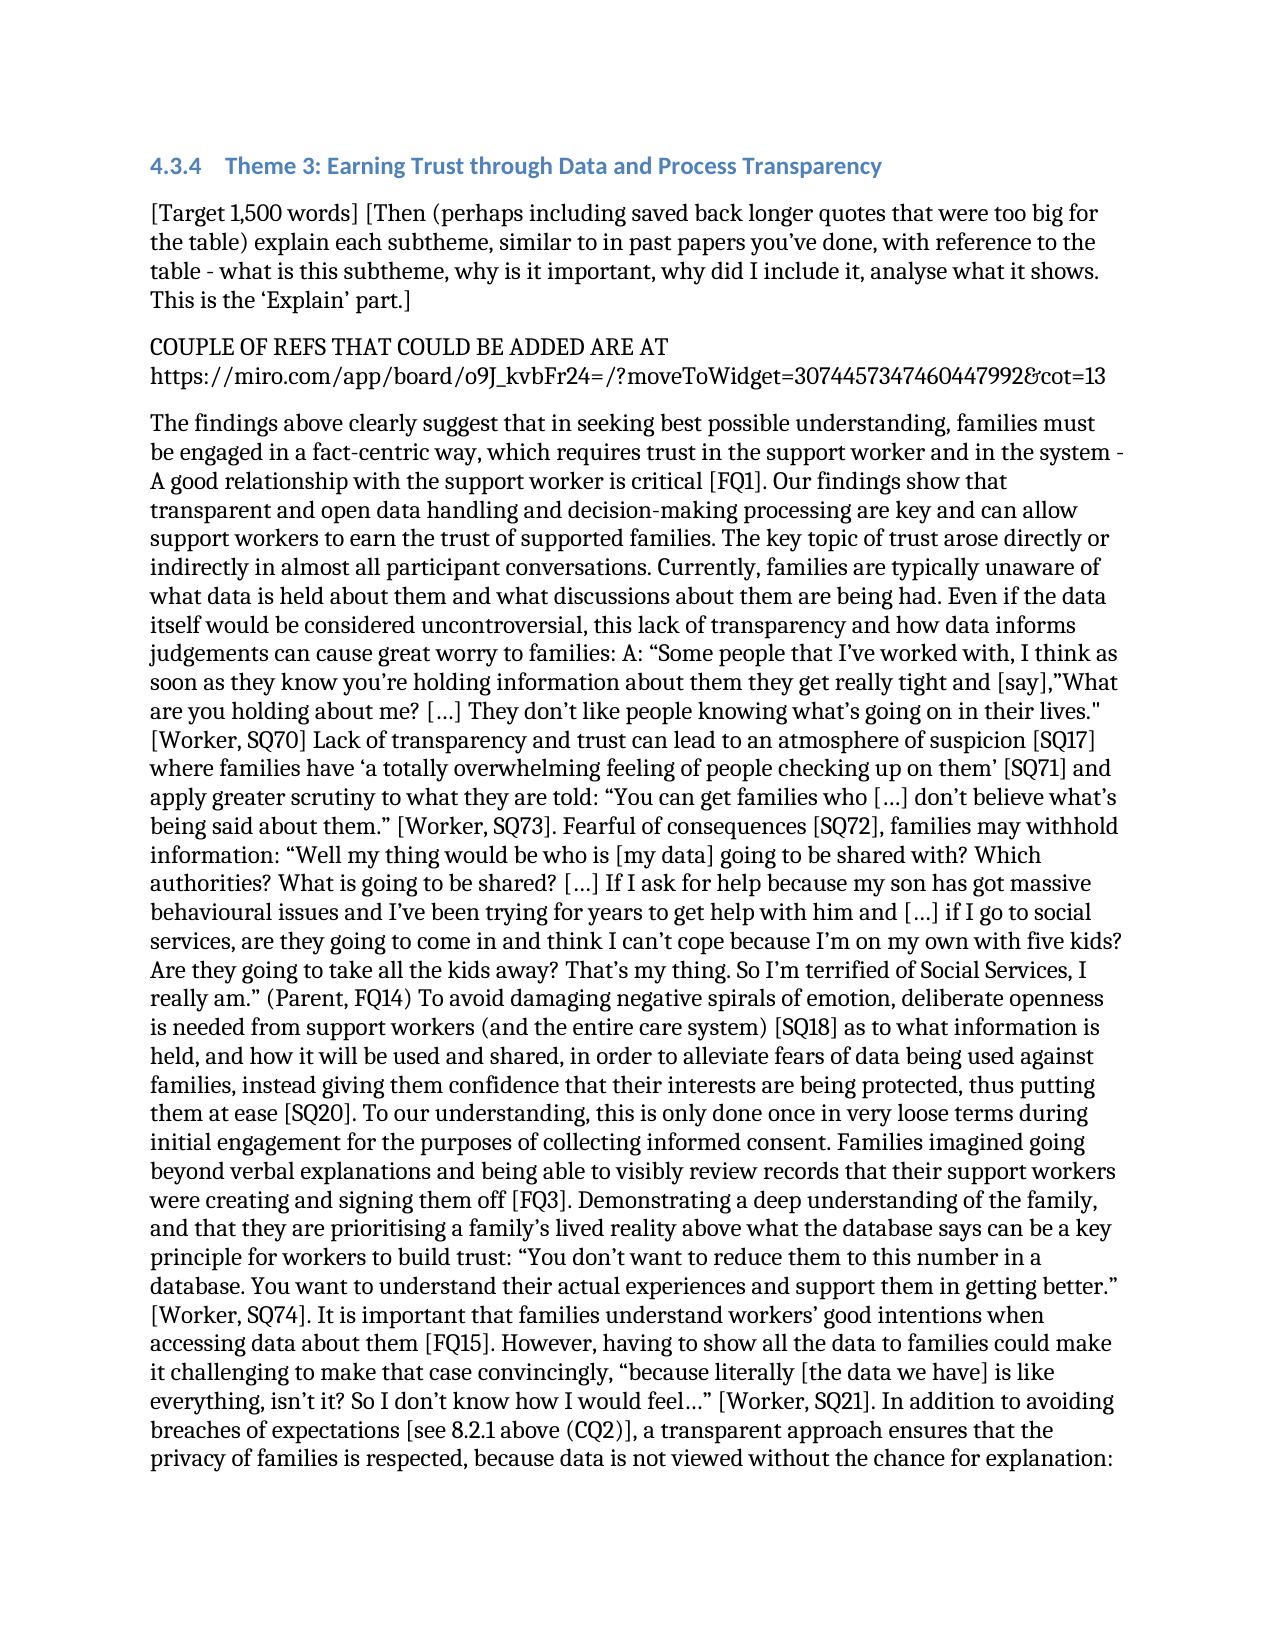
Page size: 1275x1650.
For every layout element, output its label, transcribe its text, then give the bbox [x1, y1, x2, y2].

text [150, 409, 1125, 1473]
subtitle 4.3.4 Theme 3: Earning Trust through Data and Process Transparency [150, 150, 1125, 181]
text COUPLE OF REFS THAT COULD BE ADDED ARE AT https://miro.com/app/board/o9J_kvbFr24=/?moveToWidget=3074457347460447992&cot=13 [150, 333, 1125, 391]
text [Target 1,500 words] [Then (perhaps including saved back longer quotes that were too big for the table) explain each subtheme, similar to in past papers you’ve done, with reference to the table - what is this subtheme, why is it important, why did I include it, analyse what it shows. This is the ‘Explain’ part.] [150, 199, 1125, 314]
